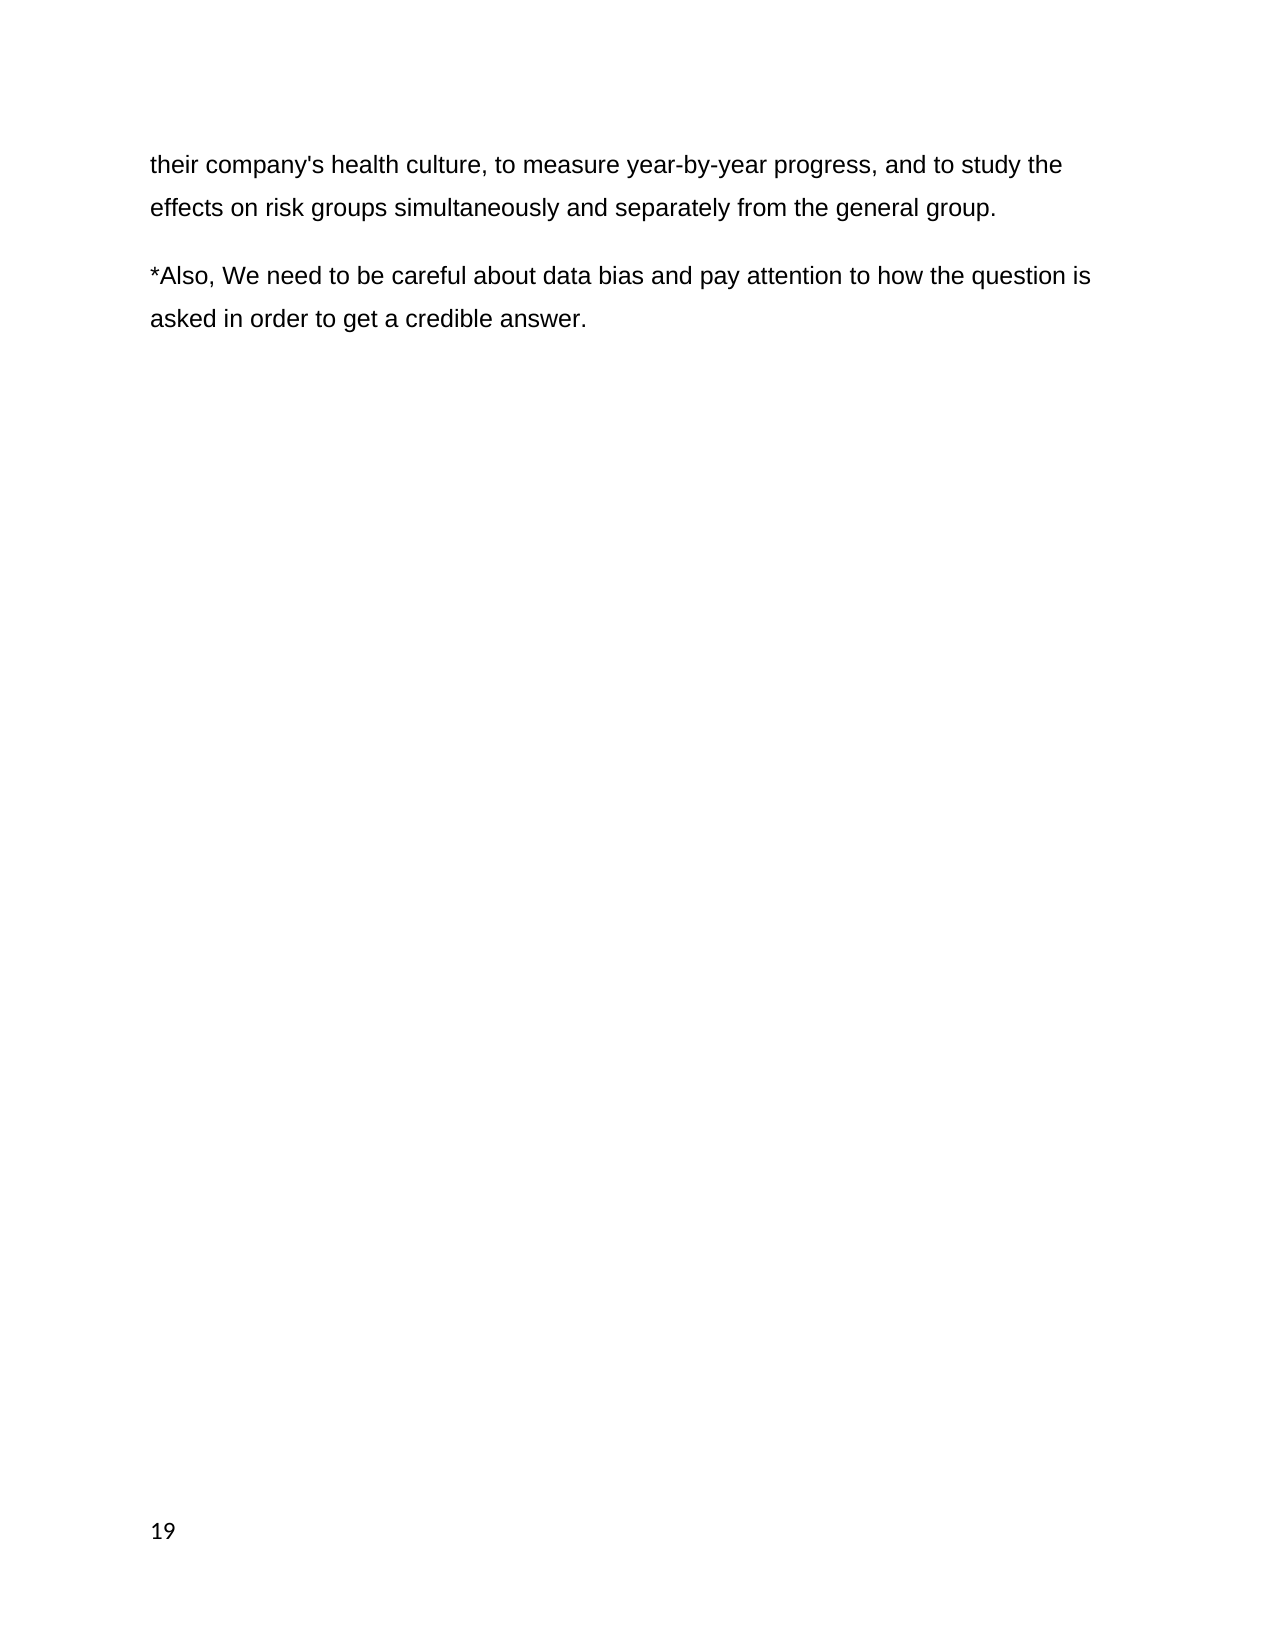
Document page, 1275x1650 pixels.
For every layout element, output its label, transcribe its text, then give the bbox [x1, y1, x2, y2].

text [150, 150, 1125, 222]
text *Also, We need to be careful about data bias and pay attention to how the question is asked in order to get a credible answer. [150, 261, 1125, 333]
